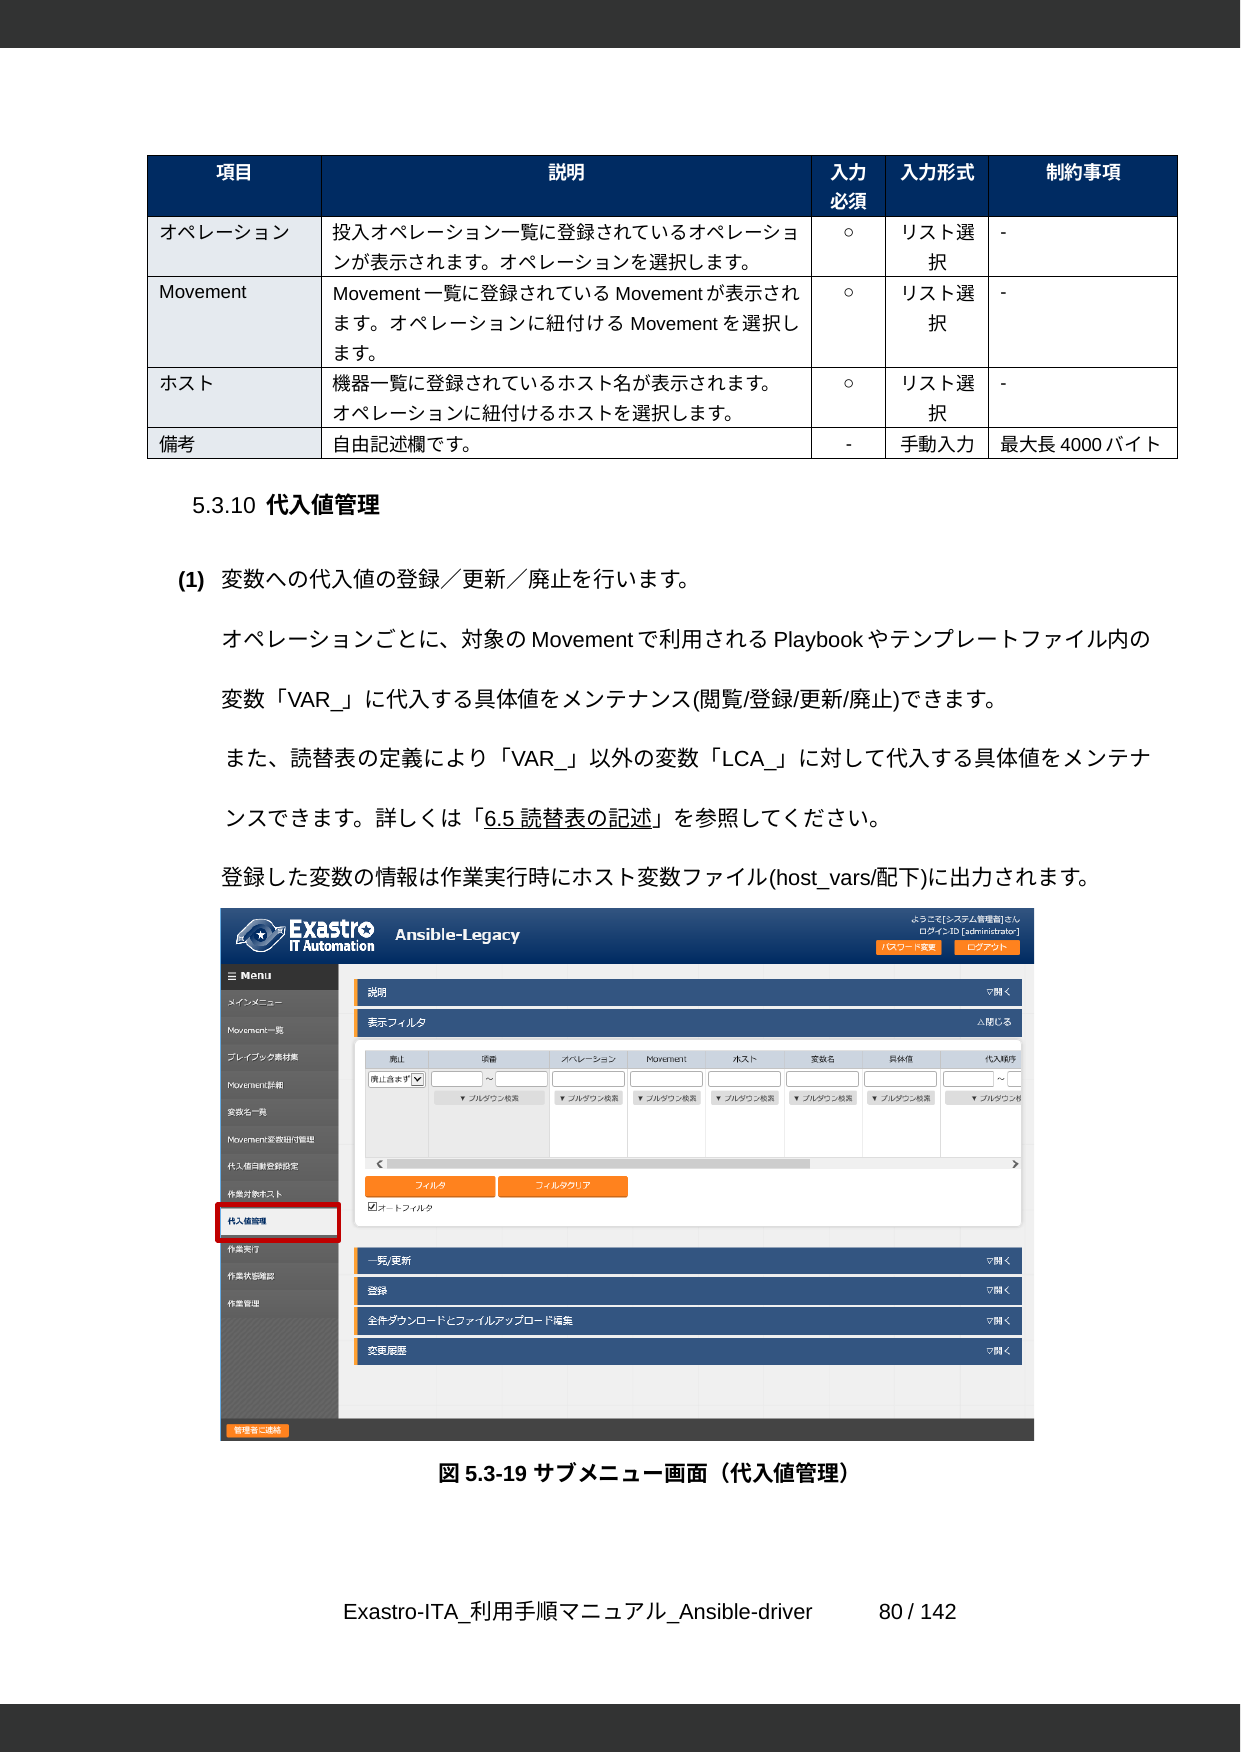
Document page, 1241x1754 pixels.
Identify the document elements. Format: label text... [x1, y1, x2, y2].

table_cell ホスト [148, 368, 321, 427]
list 変数への代入値の登録／更新／廃止を行います。 [178, 548, 1152, 608]
list オペレーションごとに、対象のMovementで利用されるPlaybookやテンプレートファイル内の変数「VAR_」に代入する具体値をメンテナンス(閲覧/登録/更新/廃止)できます。 [222, 608, 1152, 727]
table_cell ○ [812, 277, 885, 367]
subtitle 代入値管理 [192, 474, 1152, 534]
picture [220, 908, 1035, 1441]
table_cell 手動入力 [886, 428, 988, 458]
table_header 入力形式 [886, 156, 988, 216]
table_cell Movement一覧に登録されているMovementが表示されます。オペレーションに紐付けるMovementを選択します。 [322, 277, 811, 367]
table_cell - [989, 217, 1177, 276]
table_cell リスト選択 [886, 368, 988, 427]
table_cell リスト選択 [886, 277, 988, 367]
table_cell 投入オペレーション一覧に登録されているオペレーションが表示されます。オペレーションを選択します。 [322, 217, 811, 276]
table_cell オペレーション [148, 217, 321, 276]
table_header 入力 必須 [812, 156, 885, 216]
table_cell 備考 [148, 428, 321, 458]
list また、読替表の定義により「VAR_」以外の変数「LCA_」に対して代入する具体値をメンテナンスできます。詳しくは「6.5 読替表の記述」を参照してください。 [224, 727, 1152, 846]
table_cell - [989, 368, 1177, 427]
table_cell ○ [812, 217, 885, 276]
table_cell - [812, 428, 885, 458]
table_header 説明 [322, 156, 811, 216]
table_cell 自由記述欄です。 [322, 428, 811, 458]
table_cell リスト選択 [886, 217, 988, 276]
table_cell - [989, 277, 1177, 367]
table_cell 機器一覧に登録されているホスト名が表示されます。 オペレーションに紐付けるホストを選択します。 [322, 368, 811, 427]
table_cell 最大長4000バイト [989, 428, 1177, 458]
table_cell Movement [148, 277, 321, 367]
picture [0, 1704, 1241, 1752]
picture [220, 1207, 337, 1238]
text 図 5.3-19 サブメニュー画面（代入値管理） [148, 1442, 1152, 1502]
picture [0, 0, 1241, 48]
table_header 制約事項 [989, 156, 1177, 216]
list 登録した変数の情報は作業実行時にホスト変数ファイル(host_vars/配下)に出力されます。 [222, 846, 1152, 906]
table_header 項目 [148, 156, 321, 216]
table_cell ○ [812, 368, 885, 427]
